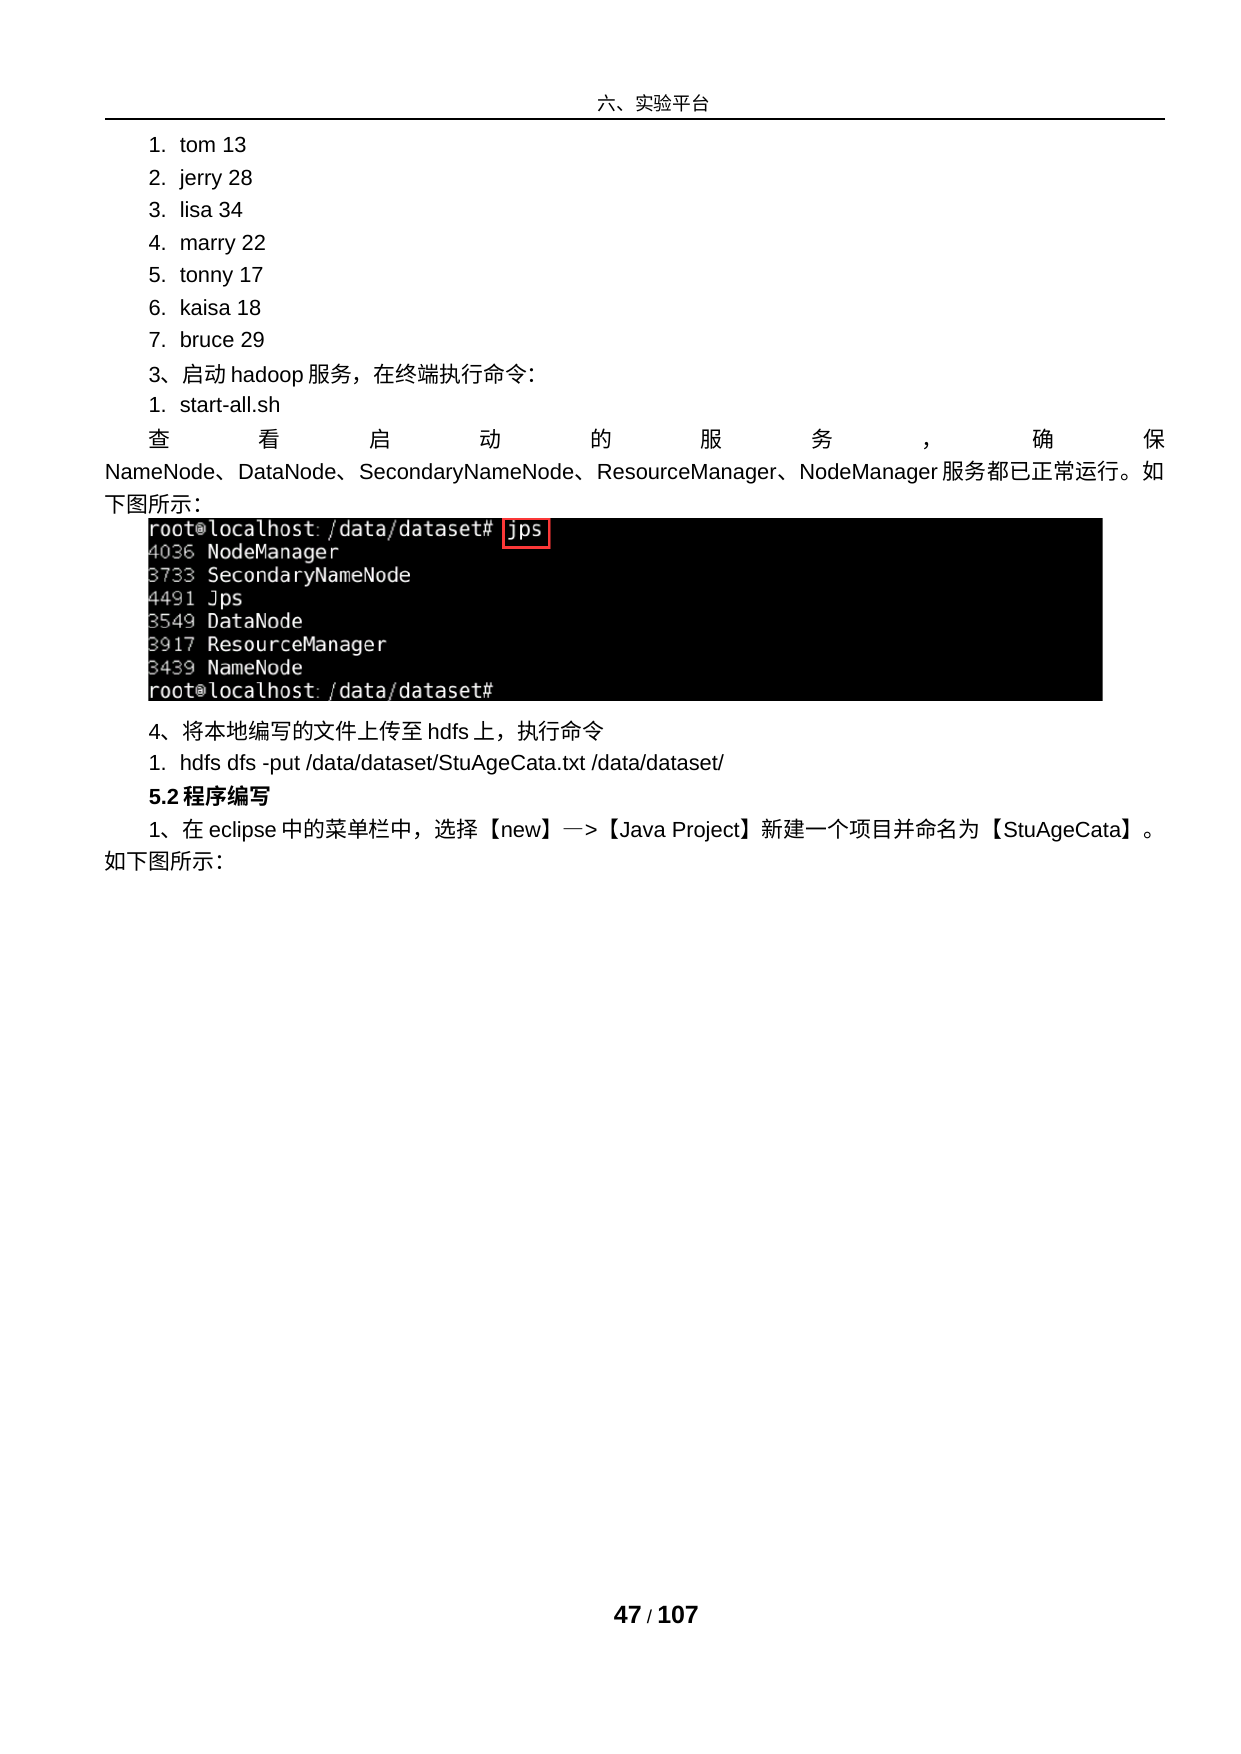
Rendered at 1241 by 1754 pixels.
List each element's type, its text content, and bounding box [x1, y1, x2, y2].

list start-all.sh [104, 389, 1165, 421]
list tom 13 [104, 129, 1165, 161]
text 3、启动hadoop服务，在终端执行命令： [104, 356, 1165, 389]
list tonny 17 [104, 259, 1165, 291]
text 查看启动的服务，确保NameNode、DataNode、SecondaryNameNode、ResourceManager、NodeManager服务都已正常运行。如下图所示： [104, 421, 1165, 519]
list bruce 29 [104, 324, 1165, 356]
list jerry 28 [104, 161, 1165, 194]
list hdfs dfs -put /data/dataset/StuAgeCata.txt /data/dataset/ [104, 746, 1165, 779]
text 1、在eclipse中的菜单栏中，选择【new】—>【Java Project】新建一个项目并命名为【StuAgeCata】。如下图所示： [104, 811, 1165, 876]
picture [148, 518, 1103, 701]
list kaisa 18 [104, 291, 1165, 324]
text 5.2程序编写 [104, 779, 1165, 811]
list lisa 34 [104, 194, 1165, 226]
list marry 22 [104, 226, 1165, 259]
text 4、将本地编写的文件上传至hdfs上，执行命令 [104, 714, 1165, 746]
